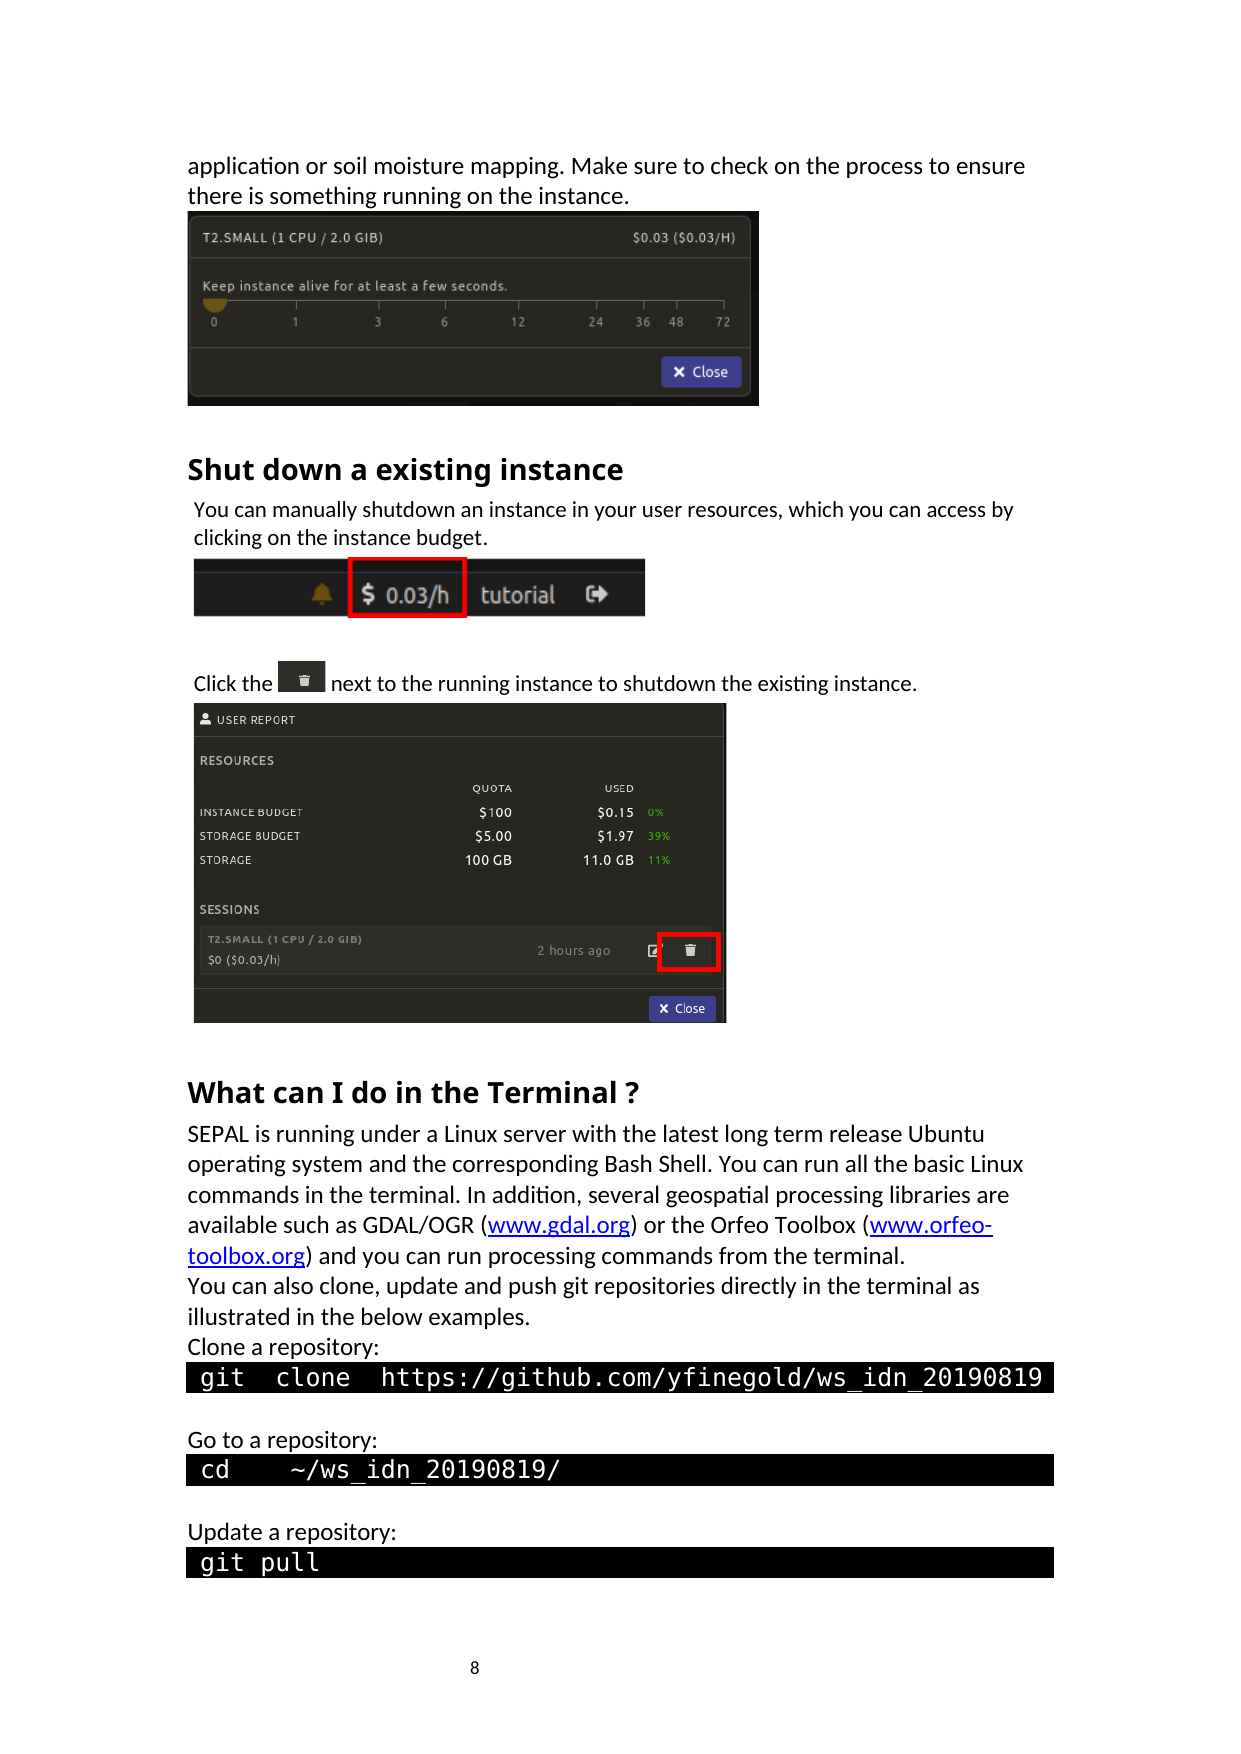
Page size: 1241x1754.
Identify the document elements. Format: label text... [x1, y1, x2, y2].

picture [193, 557, 646, 618]
list What can I do in the Terminal ? [187, 1072, 1053, 1112]
picture [187, 211, 759, 406]
text You can also clone, update and push git repositories directly in the terminal as illustrated in the below examples. [187, 1271, 1053, 1332]
list Shut down a existing instance [187, 449, 1053, 488]
list You can manually shutdown an instance in your user resources, which you can access by clicking on the instance budget. [194, 495, 1053, 551]
text SEPAL is running under a Linux server with the latest long term release Ubuntu operating system and the corresponding Bash Shell. You can run all the basic Linux commands in the terminal. In addition, several geospatial processing libraries are available such as GDAL/OGR (www.gdal.org) or the Orfeo Toolbox (www.orfeo-toolbox.org) and you can run processing commands from the terminal. [187, 1118, 1053, 1271]
text git pull [188, 1548, 1053, 1577]
text Update a repository: [187, 1516, 1053, 1547]
picture [278, 661, 326, 692]
text cd ~/ws_idn_20190819/ [188, 1455, 1053, 1484]
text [187, 150, 1053, 211]
text Clone a repository: [187, 1332, 1053, 1362]
picture [193, 703, 727, 1023]
list Click the next to the running instance to shutdown the existing instance. [194, 661, 1053, 697]
text git clone https://github.com/yfinegold/ws_idn_20190819 [188, 1363, 1053, 1392]
text Go to a repository: [187, 1424, 1053, 1454]
